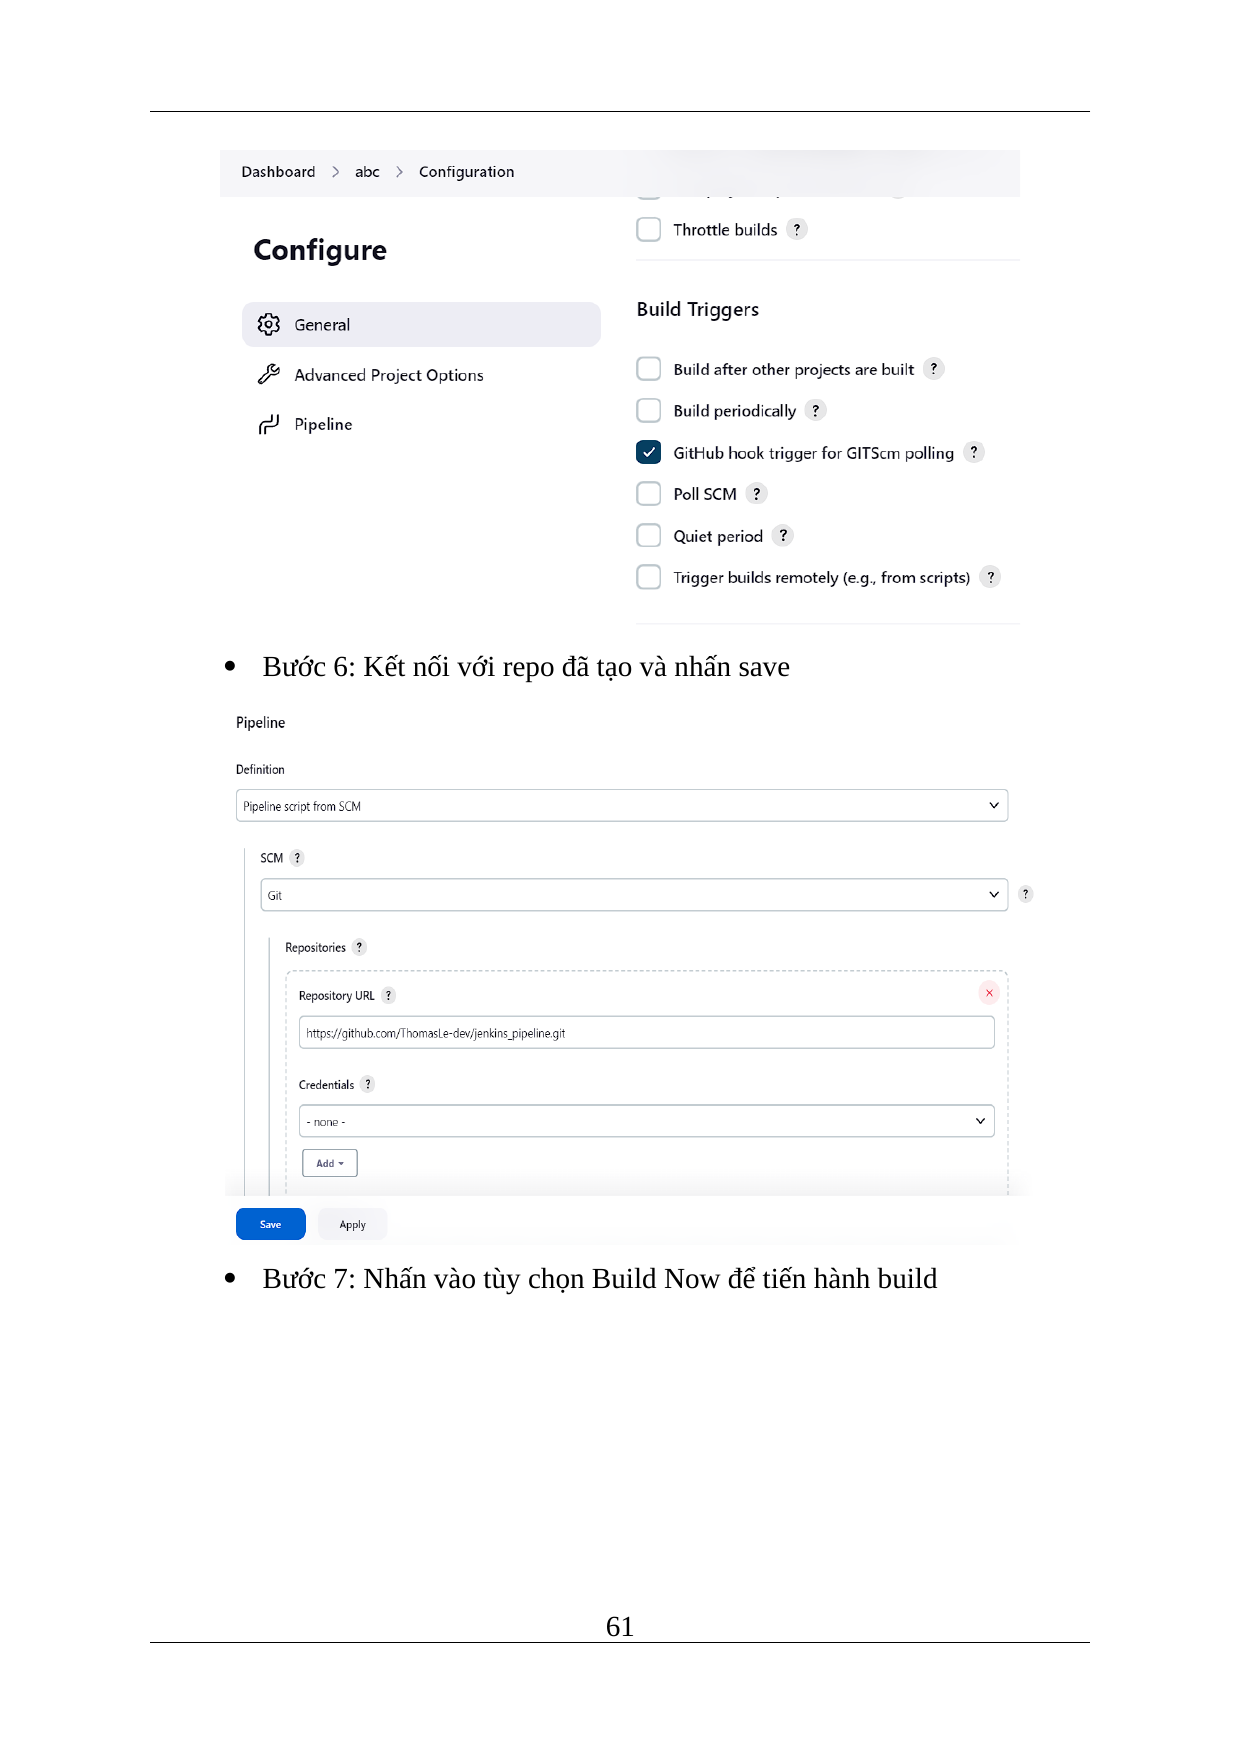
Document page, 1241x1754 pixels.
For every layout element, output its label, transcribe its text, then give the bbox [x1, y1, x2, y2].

picture [220, 150, 1020, 633]
picture [225, 699, 1048, 1245]
list Bước 6: Kết nối với repo đã tạo và nhấn save [225, 649, 1090, 683]
list Bước 7: Nhấn vào tùy chọn Build Now để tiến hành build [225, 1261, 1090, 1295]
